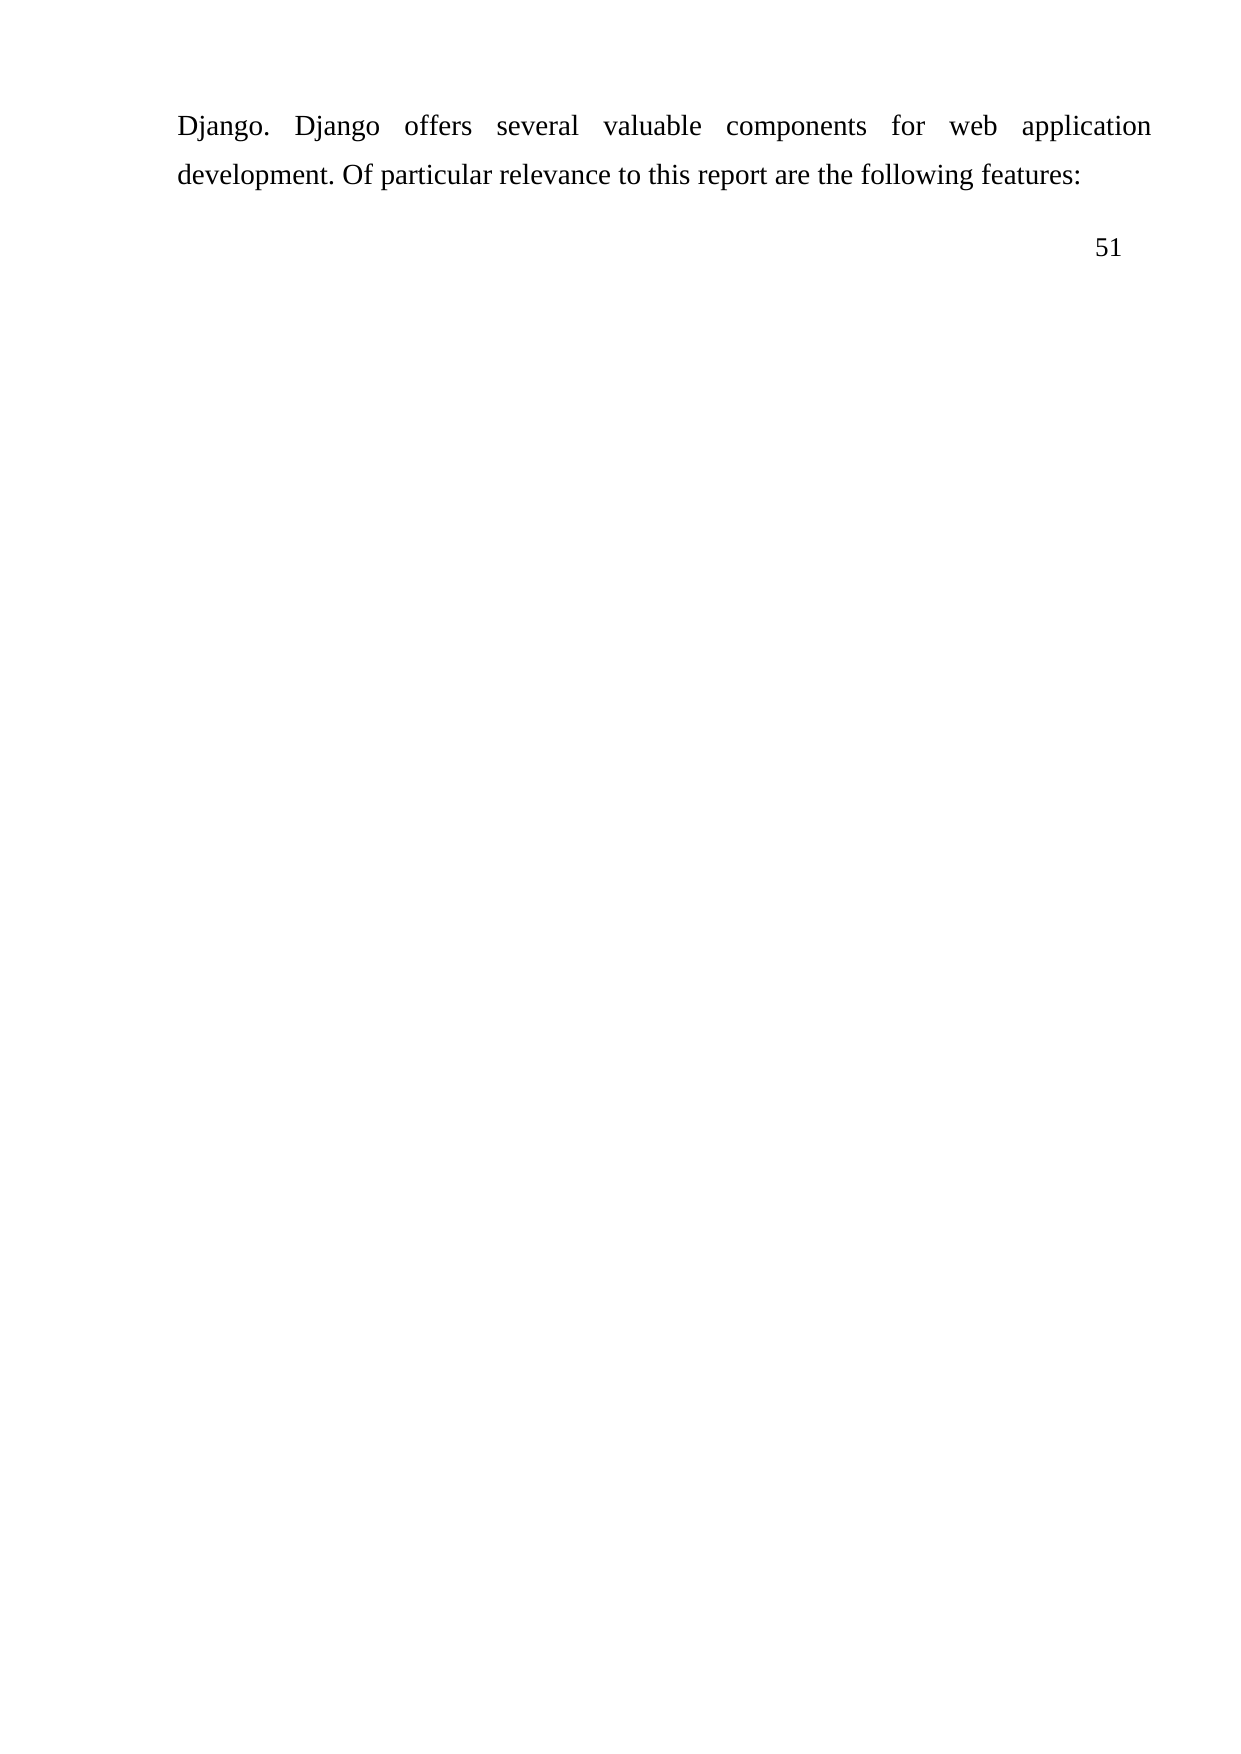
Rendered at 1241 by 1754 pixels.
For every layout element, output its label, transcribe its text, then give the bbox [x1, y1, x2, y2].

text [177, 108, 1152, 191]
text 51 [1095, 232, 1152, 263]
